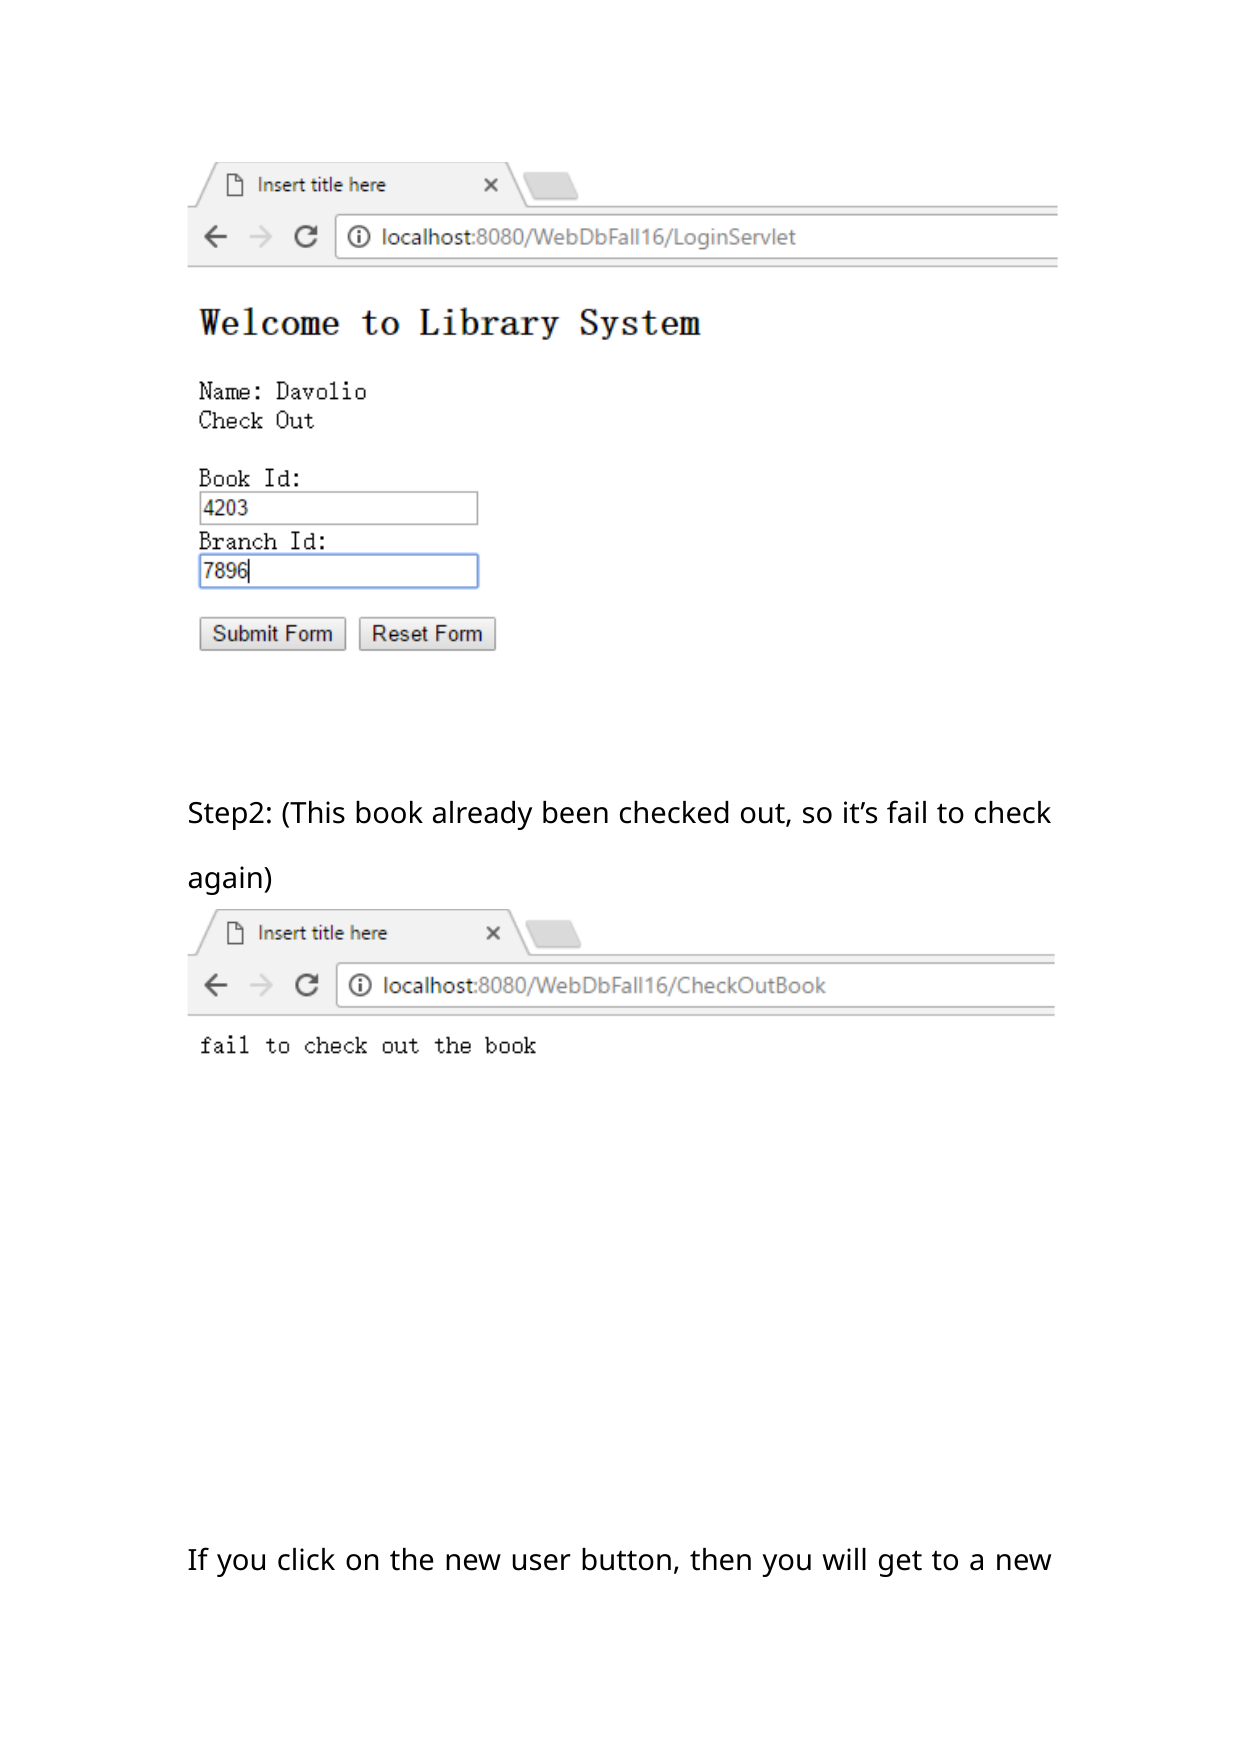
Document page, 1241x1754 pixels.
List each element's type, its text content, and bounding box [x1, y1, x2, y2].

text Step2: (This book already been checked out, so it’s fail to check again) [187, 779, 1053, 909]
picture [187, 162, 1058, 753]
picture [187, 909, 1055, 1501]
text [187, 1527, 1053, 1592]
